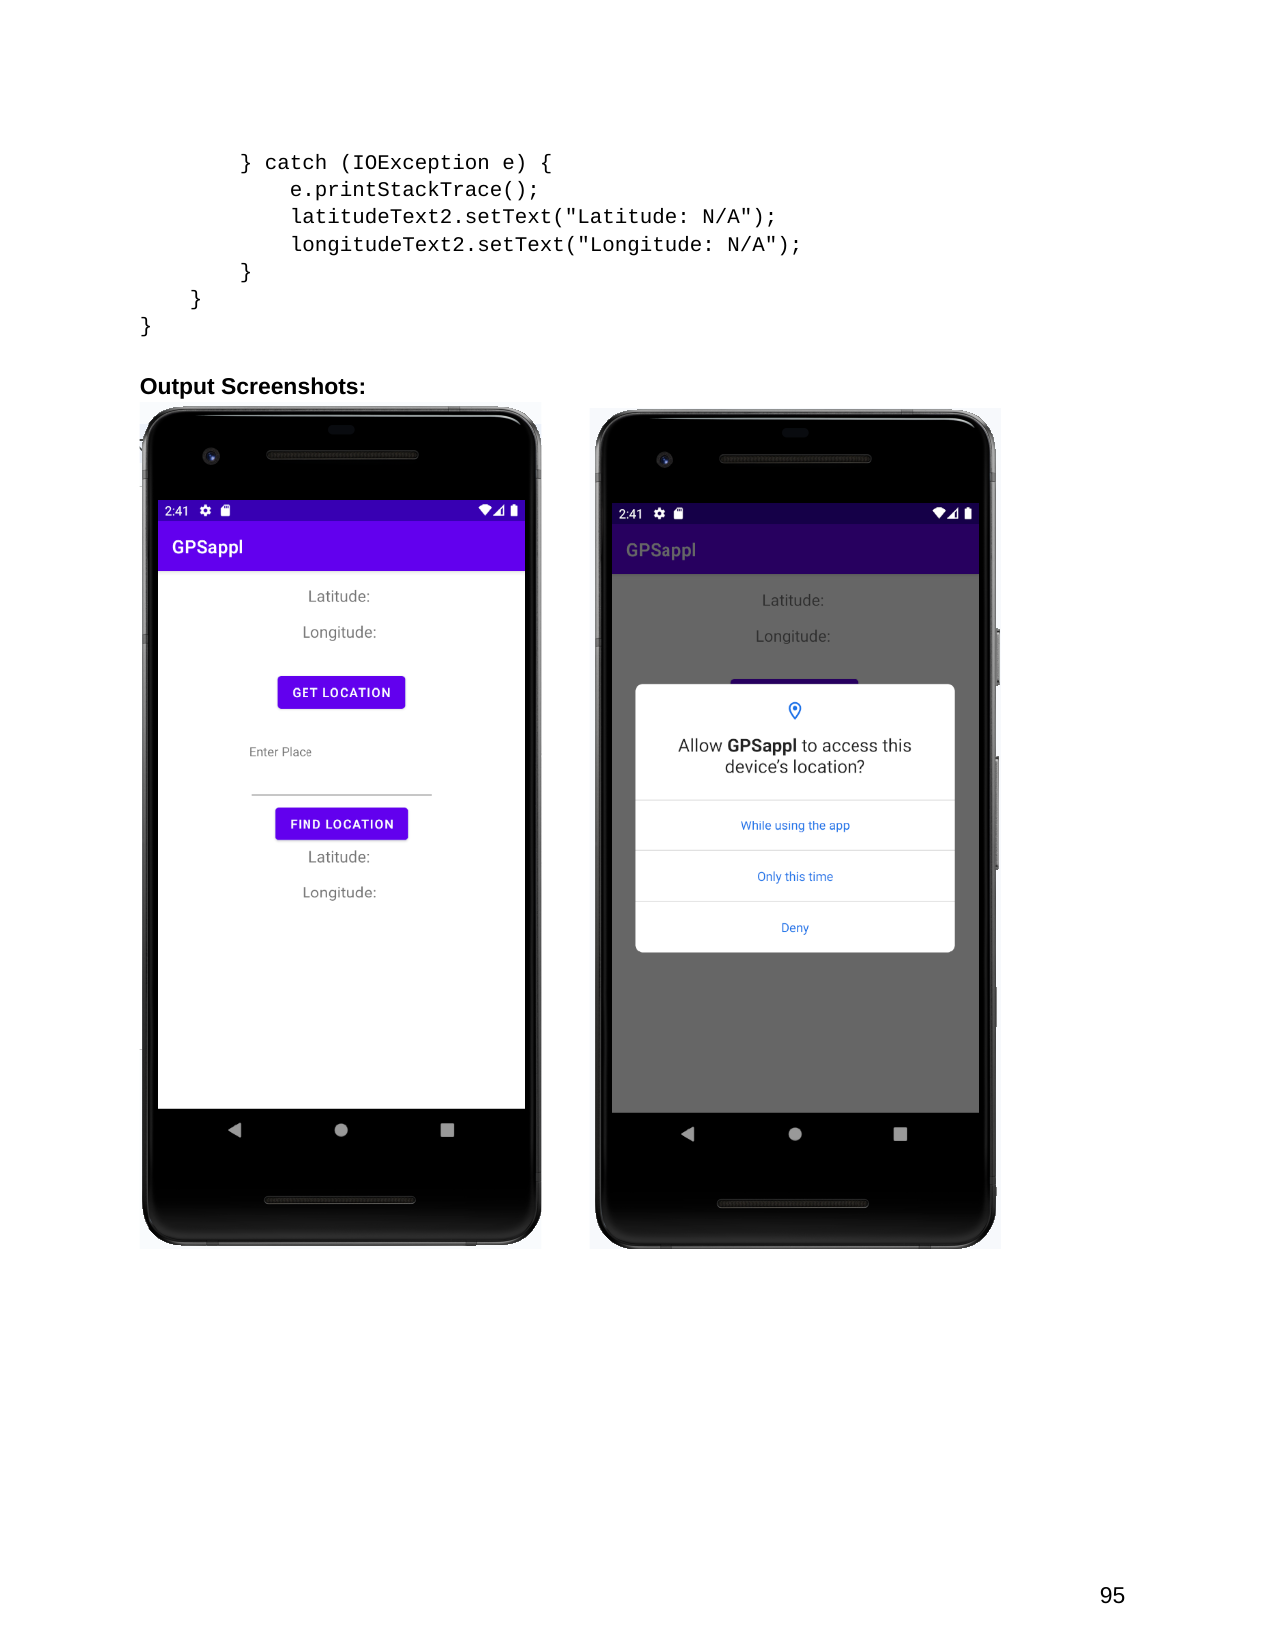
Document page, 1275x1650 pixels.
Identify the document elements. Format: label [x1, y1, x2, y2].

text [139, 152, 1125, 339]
picture [589, 408, 1001, 1249]
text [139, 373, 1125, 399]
picture [139, 402, 542, 1249]
